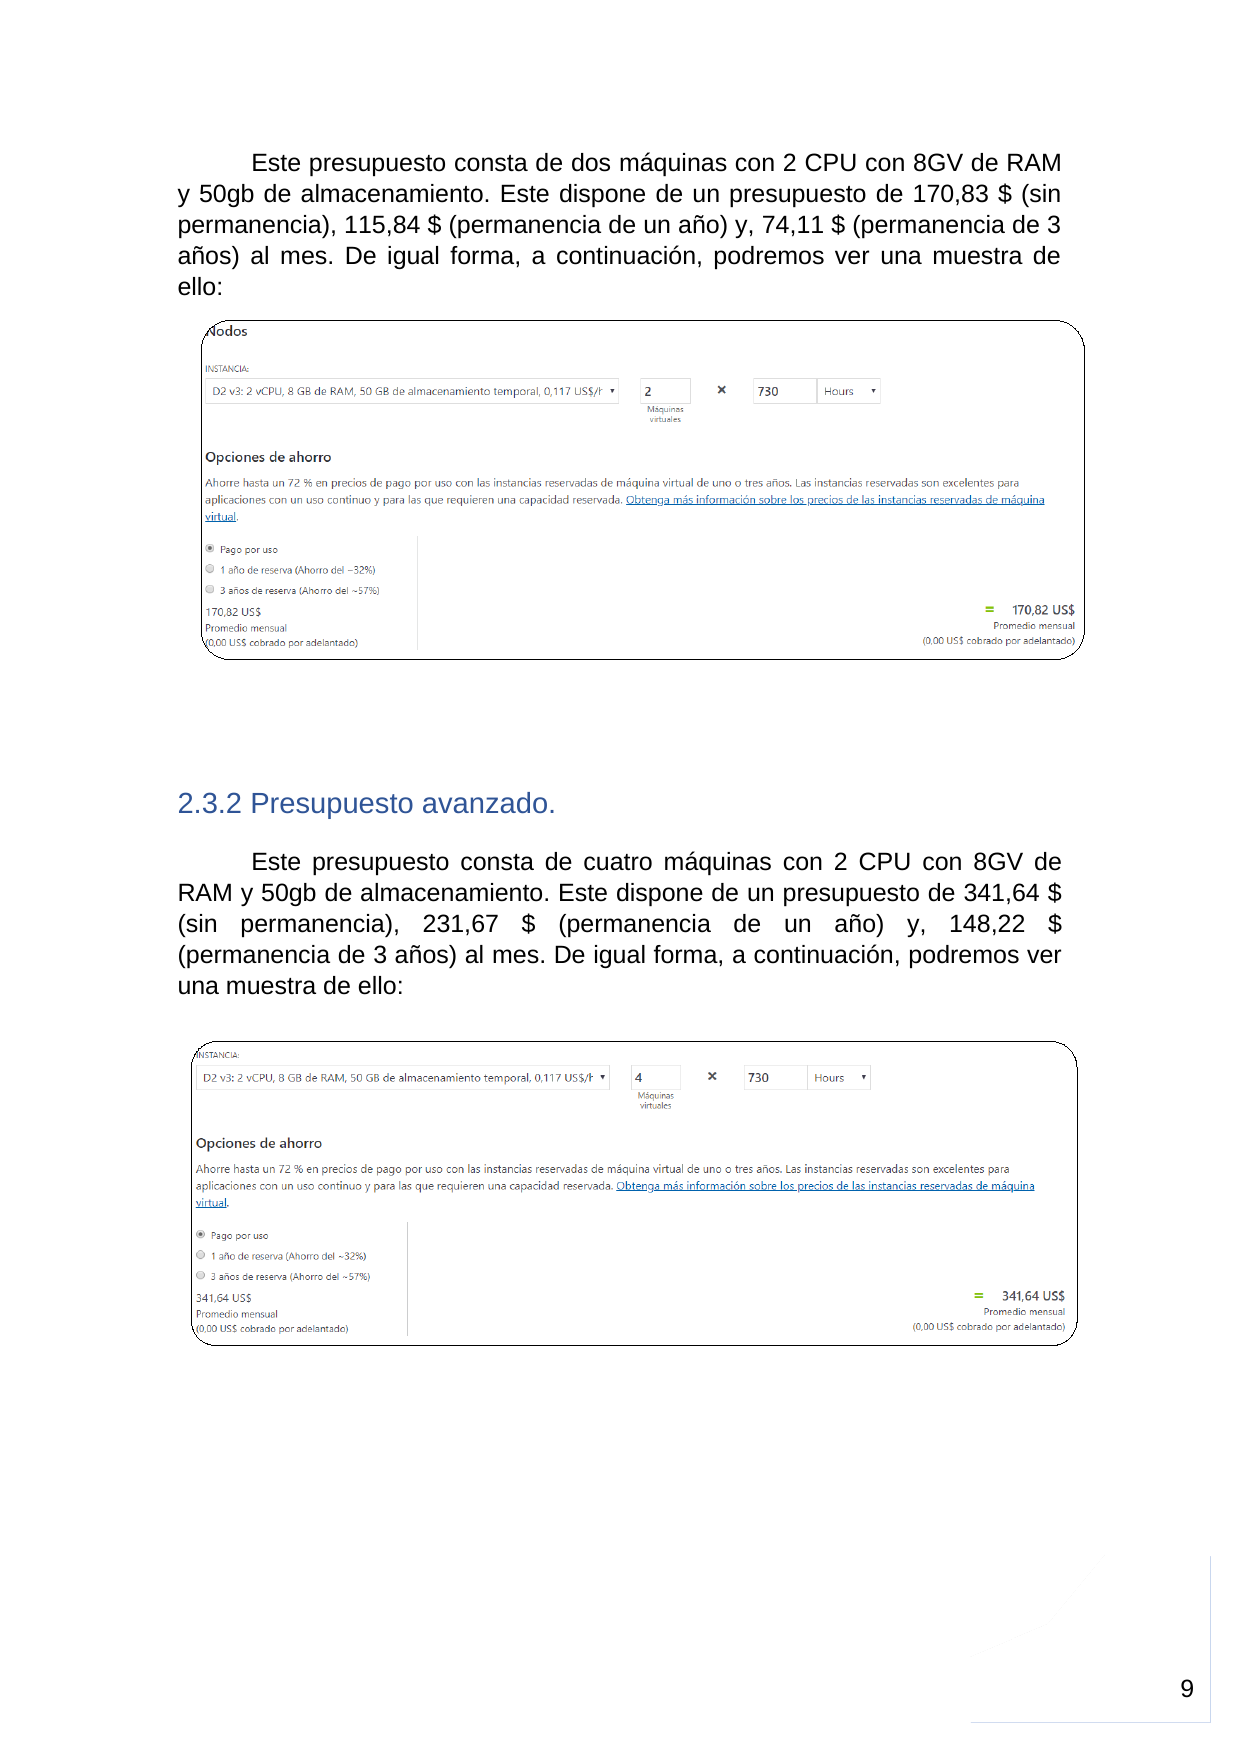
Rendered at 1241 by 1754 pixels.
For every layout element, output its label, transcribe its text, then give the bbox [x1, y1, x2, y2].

picture [191, 1041, 1078, 1346]
text Este presupuesto consta de cuatro máquinas con 2 CPU con 8GV de RAM y 50gb de almacenamiento. Este dispone de un presupuesto de 341,64 $ (sin permanencia), 231,67 $ (permanencia de un año) y, 148,22 $ (permanencia de 3 años) al mes. De igual forma, a continuación, podremos ver una muestra de ello: [177, 847, 1063, 1000]
picture [201, 320, 1084, 659]
picture [969, 1554, 1211, 1723]
text Este presupuesto consta de dos máquinas con 2 CPU con 8GV de RAM y 50gb de almacenamiento. Este dispone de un presupuesto de 170,83 $ (sin permanencia), 115,84 $ (permanencia de un año) y, 74,11 $ (permanencia de 3 años) al mes. De igual forma, a continuación, podremos ver una muestra de ello: [177, 148, 1063, 301]
